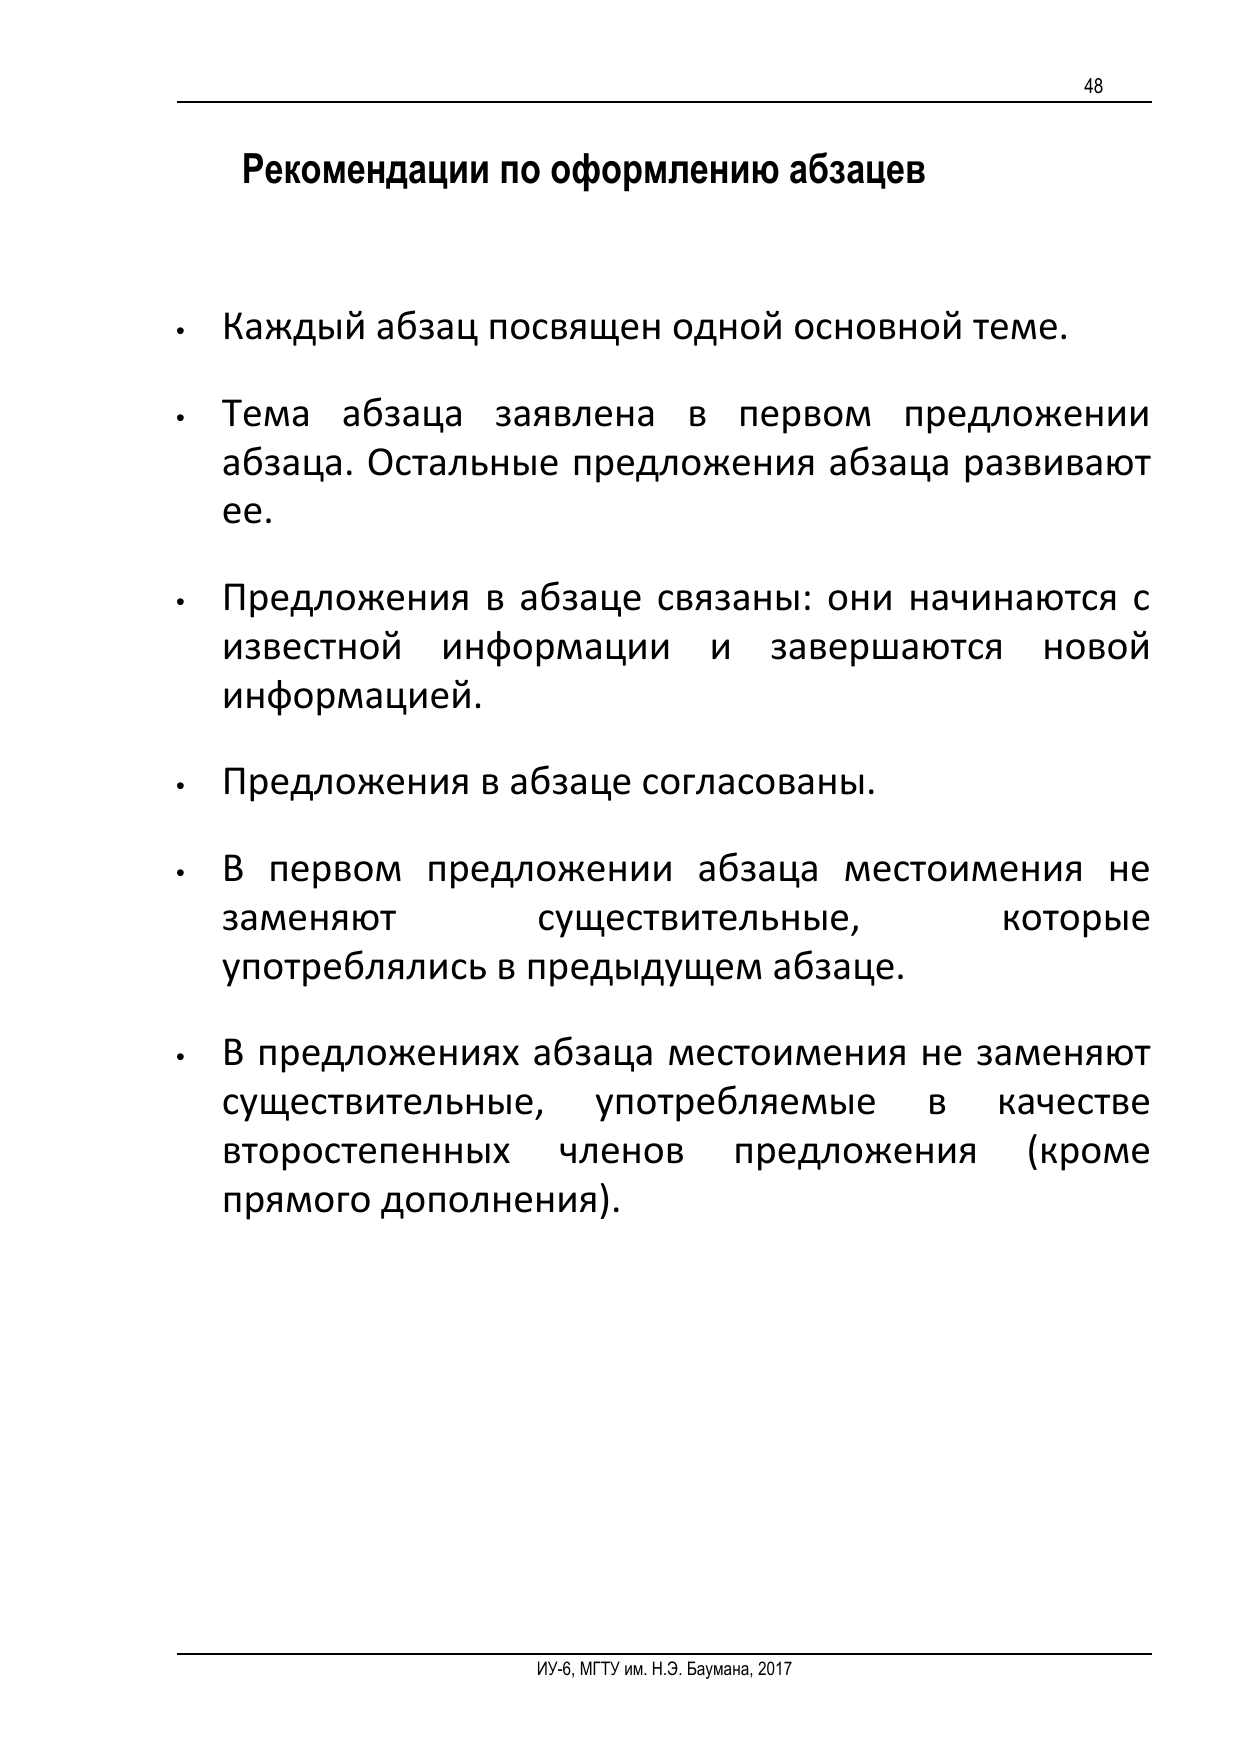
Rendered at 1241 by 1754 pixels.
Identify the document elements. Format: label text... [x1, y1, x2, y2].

list Предложения в абзаце согласованы. [176, 756, 1152, 804]
list В предложениях абзаца местоимения не заменяют существительные, употребляемые в качестве второстепенных членов предложения (кроме прямого дополнения). [176, 1026, 1152, 1222]
list Тема абзаца заявлена в первом предложении абзаца. Остальные предложения абзаца развивают ее. [176, 387, 1152, 534]
text Рекомендации по оформлению абзацев [242, 143, 1152, 194]
list Каждый абзац посвящен одной основной теме. [176, 300, 1152, 349]
list В первом предложении абзаца местоимения не заменяют существительные, которые употреблялись в предыдущем абзаце. [176, 842, 1152, 989]
list Предложения в абзаце связаны: они начинаются с известной информации и завершаются новой информацией. [176, 571, 1152, 718]
